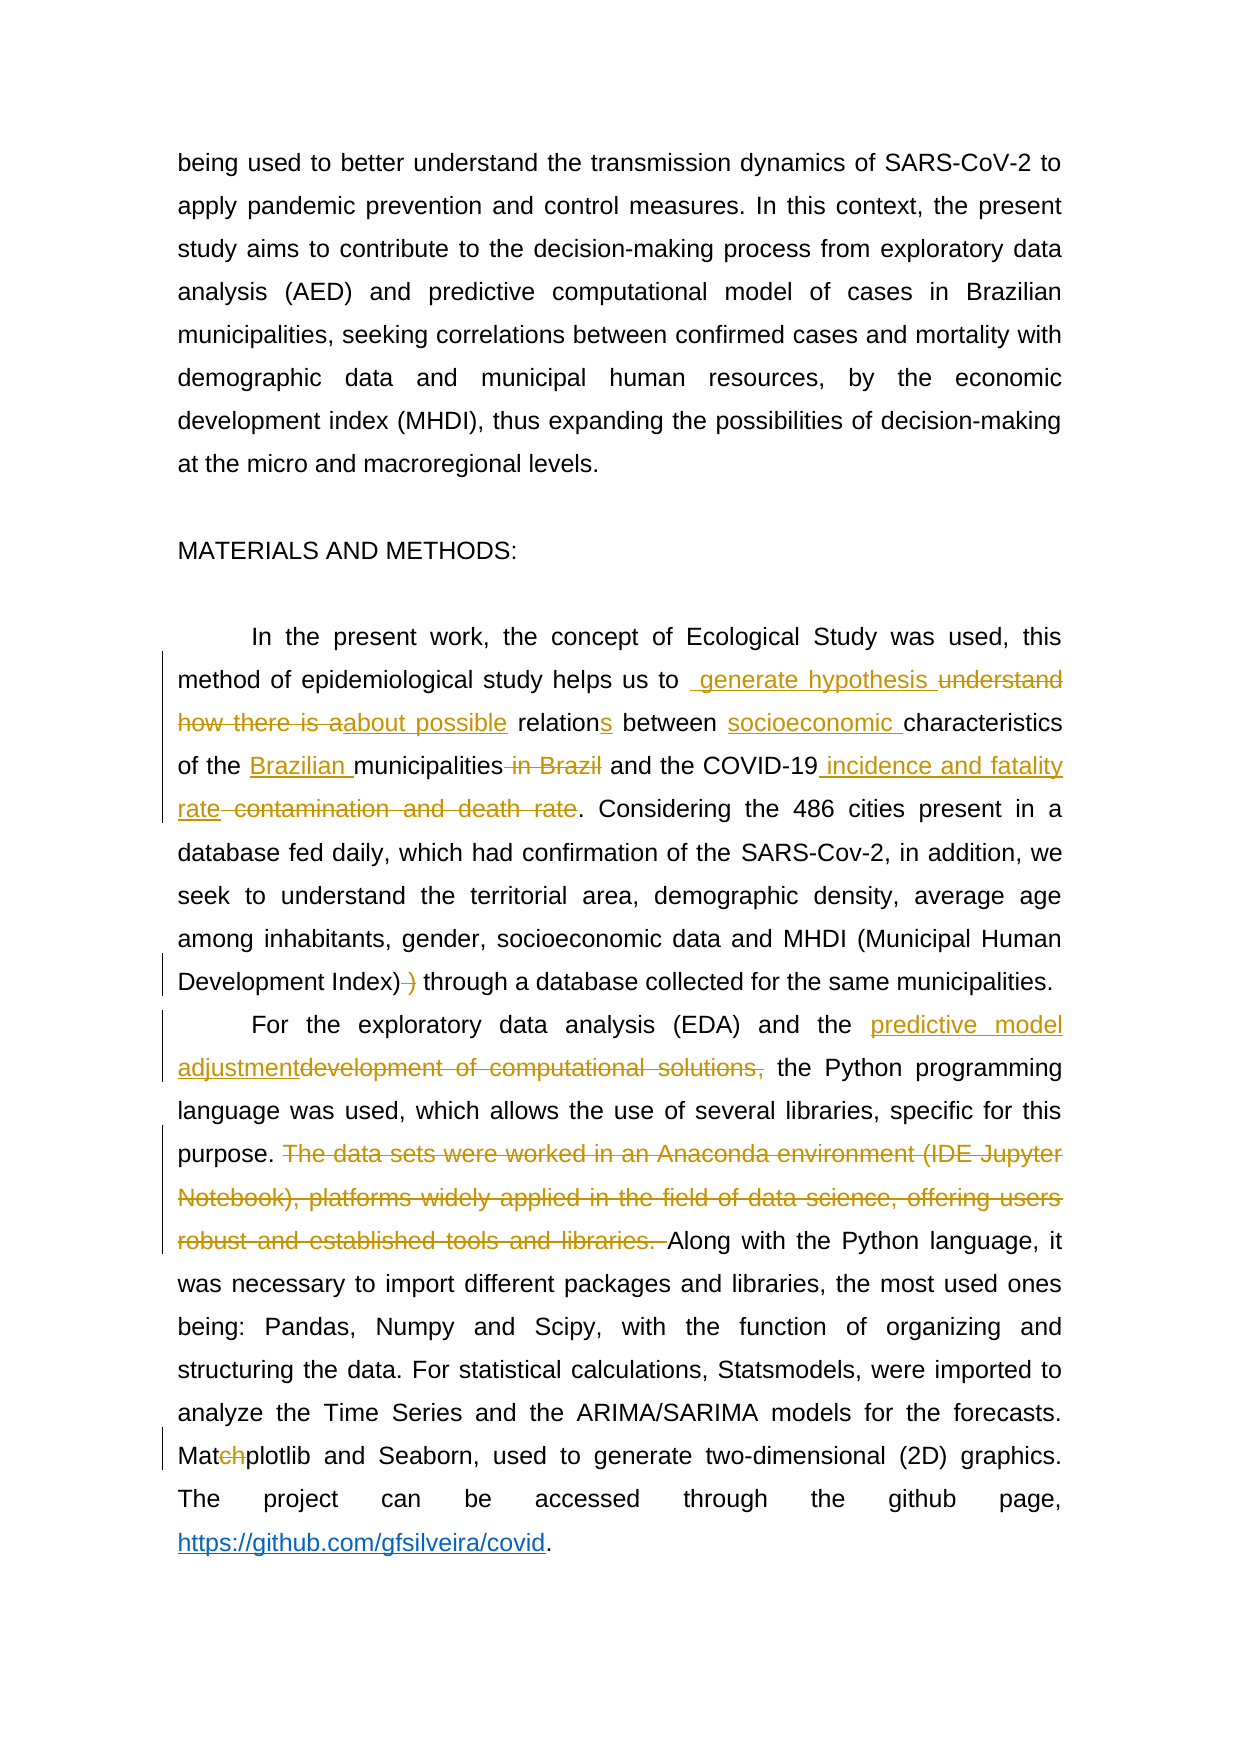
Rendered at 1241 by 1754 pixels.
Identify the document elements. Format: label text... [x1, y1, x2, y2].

text In the present work, the concept of Ecological Study was used, this method of epidemiological study helps us to relation between characteristics of the municipalities and the COVID-19. Considering the 486 cities present in a database fed daily, which had confirmation of the SARS-Cov-2, in addition, we seek to understand the territorial area, demographic density, average age among inhabitants, gender, socioeconomic data and MHDI (Municipal Human Development Index) through a database collected for the same municipalities. [177, 622, 1063, 996]
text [177, 148, 1063, 478]
text For the exploratory data analysis (EDA) and the the Python programming language was used, which allows the use of several libraries, specific for this purpose. Along with the Python language, it was necessary to import different packages and libraries, the most used ones being: Pandas, Numpy and Scipy, with the function of organizing and structuring the data. For statistical calculations, Statsmodels, were imported to analyze the Time Series and the ARIMA/SARIMA models for the forecasts. Matplotlib and Seaborn, used to generate two-dimensional (2D) graphics. The project can be accessed through the github page, https://github.com/gfsilveira/covid. [177, 1010, 1063, 1198]
text For the exploratory data analysis (EDA) and the the Python programming language was used, which allows the use of several libraries, specific for this purpose. Along with the Python language, it was necessary to import different packages and libraries, the most used ones being: Pandas, Numpy and Scipy, with the function of organizing and structuring the data. For statistical calculations, Statsmodels, were imported to analyze the Time Series and the ARIMA/SARIMA models for the forecasts. Matplotlib and Seaborn, used to generate two-dimensional (2D) graphics. The project can be accessed through the github page, https://github.com/gfsilveira/covid. [177, 1199, 1063, 1556]
text MATERIALS AND METHODS: [177, 536, 1063, 564]
